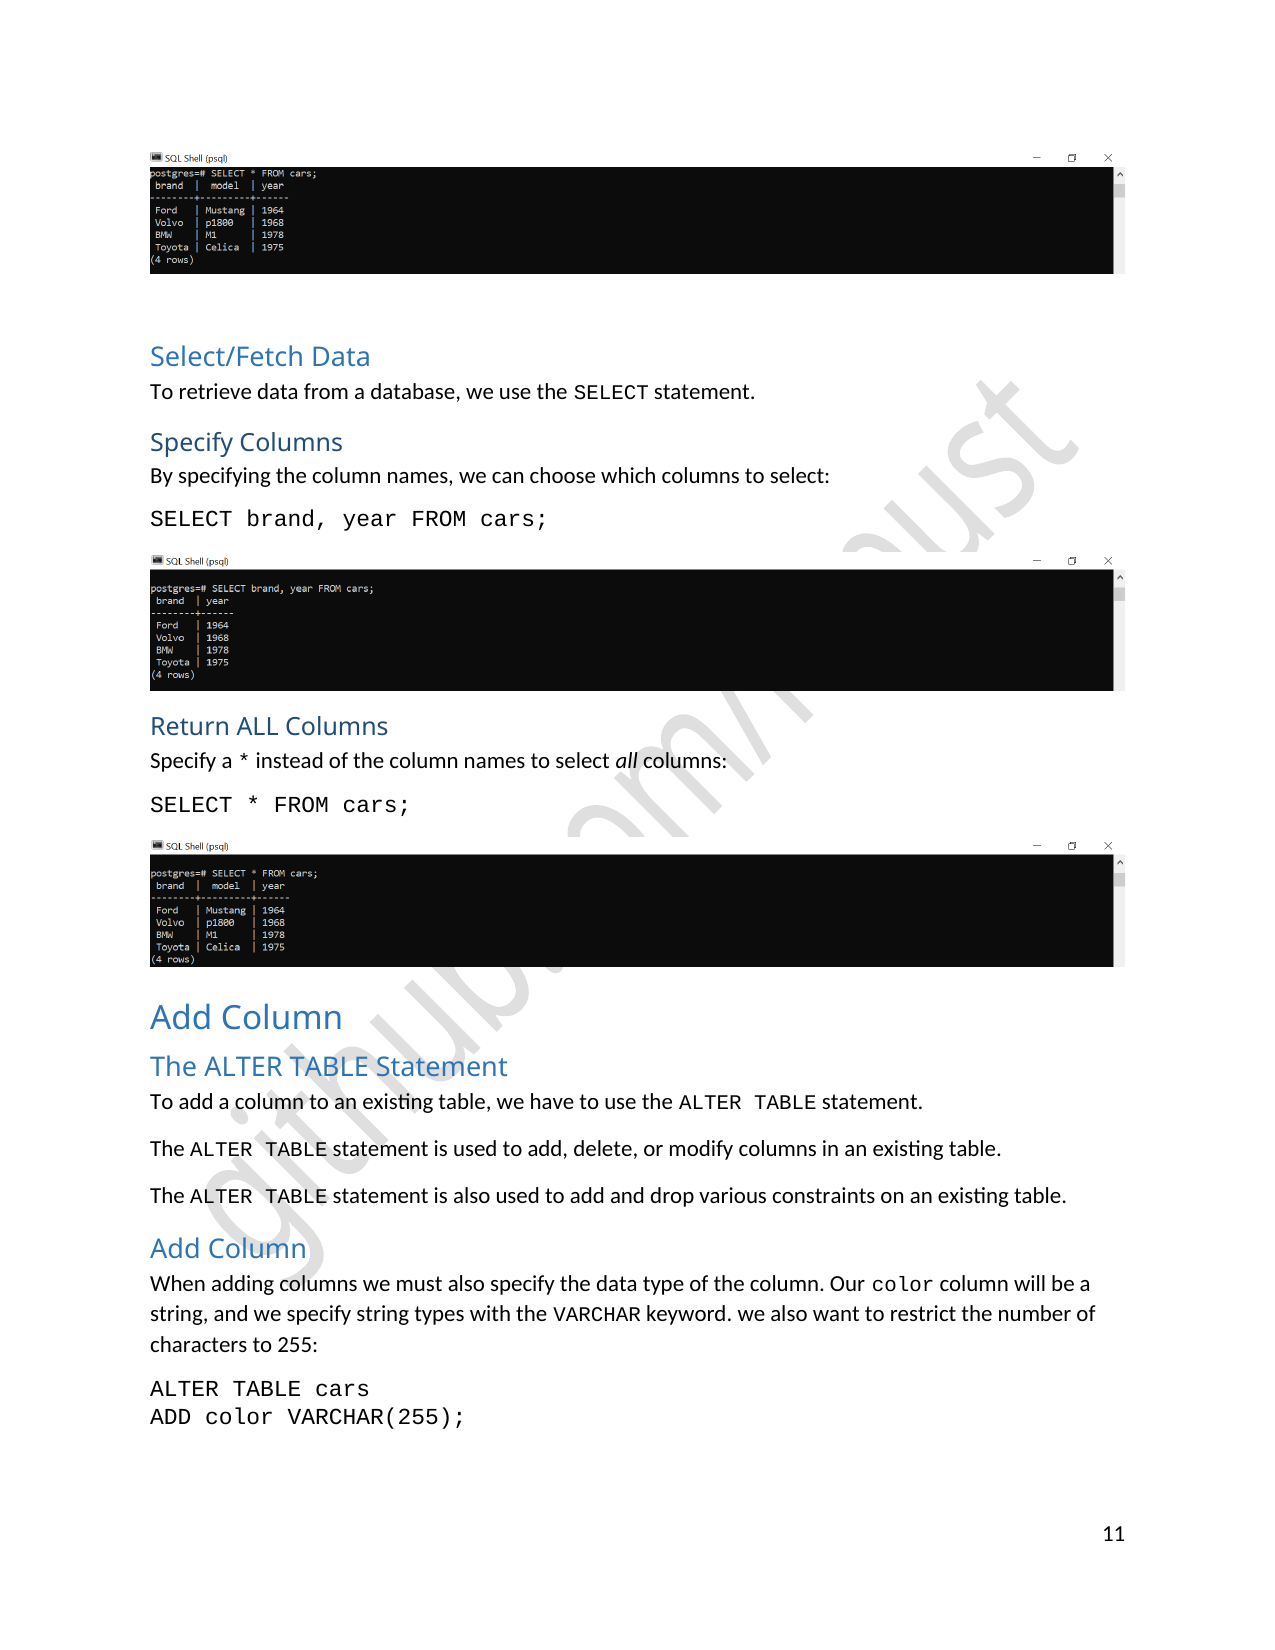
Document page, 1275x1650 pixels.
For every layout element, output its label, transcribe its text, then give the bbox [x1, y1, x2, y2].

picture [150, 552, 1125, 691]
text The ALTER TABLE statement is also used to add and drop various constraints on an existing table. [150, 1182, 1125, 1210]
subtitle Specify Columns [150, 424, 1125, 458]
subtitle Add Column [150, 1229, 1125, 1266]
picture [150, 150, 1125, 274]
subtitle Return ALL Columns [150, 709, 1125, 743]
subtitle Select/Fetch Data [150, 337, 1125, 374]
text SELECT brand, year FROM cars; [150, 508, 1125, 534]
text To retrieve data from a database, we use the SELECT statement. [150, 377, 1125, 405]
subtitle The ALTER TABLE Statement [150, 1047, 1125, 1084]
text To add a column to an existing table, we have to use the ALTER TABLE statement. [150, 1087, 1125, 1115]
text By specifying the column names, we can choose which columns to select: [150, 461, 1125, 489]
subtitle Add Column [150, 994, 1125, 1039]
picture [150, 837, 1125, 967]
text Specify a * instead of the column names to select all columns: [150, 746, 1125, 774]
text When adding columns we must also specify the data type of the column. Our color column will be a string, and we specify string types with the VARCHAR keyword. we also want to restrict the number of characters to 255: [150, 1269, 1125, 1358]
text SELECT * FROM cars; [150, 793, 1125, 819]
text ALTER TABLE cars ADD color VARCHAR(255); [150, 1377, 1125, 1431]
text The ALTER TABLE statement is used to add, delete, or modify columns in an existing table. [150, 1134, 1125, 1163]
